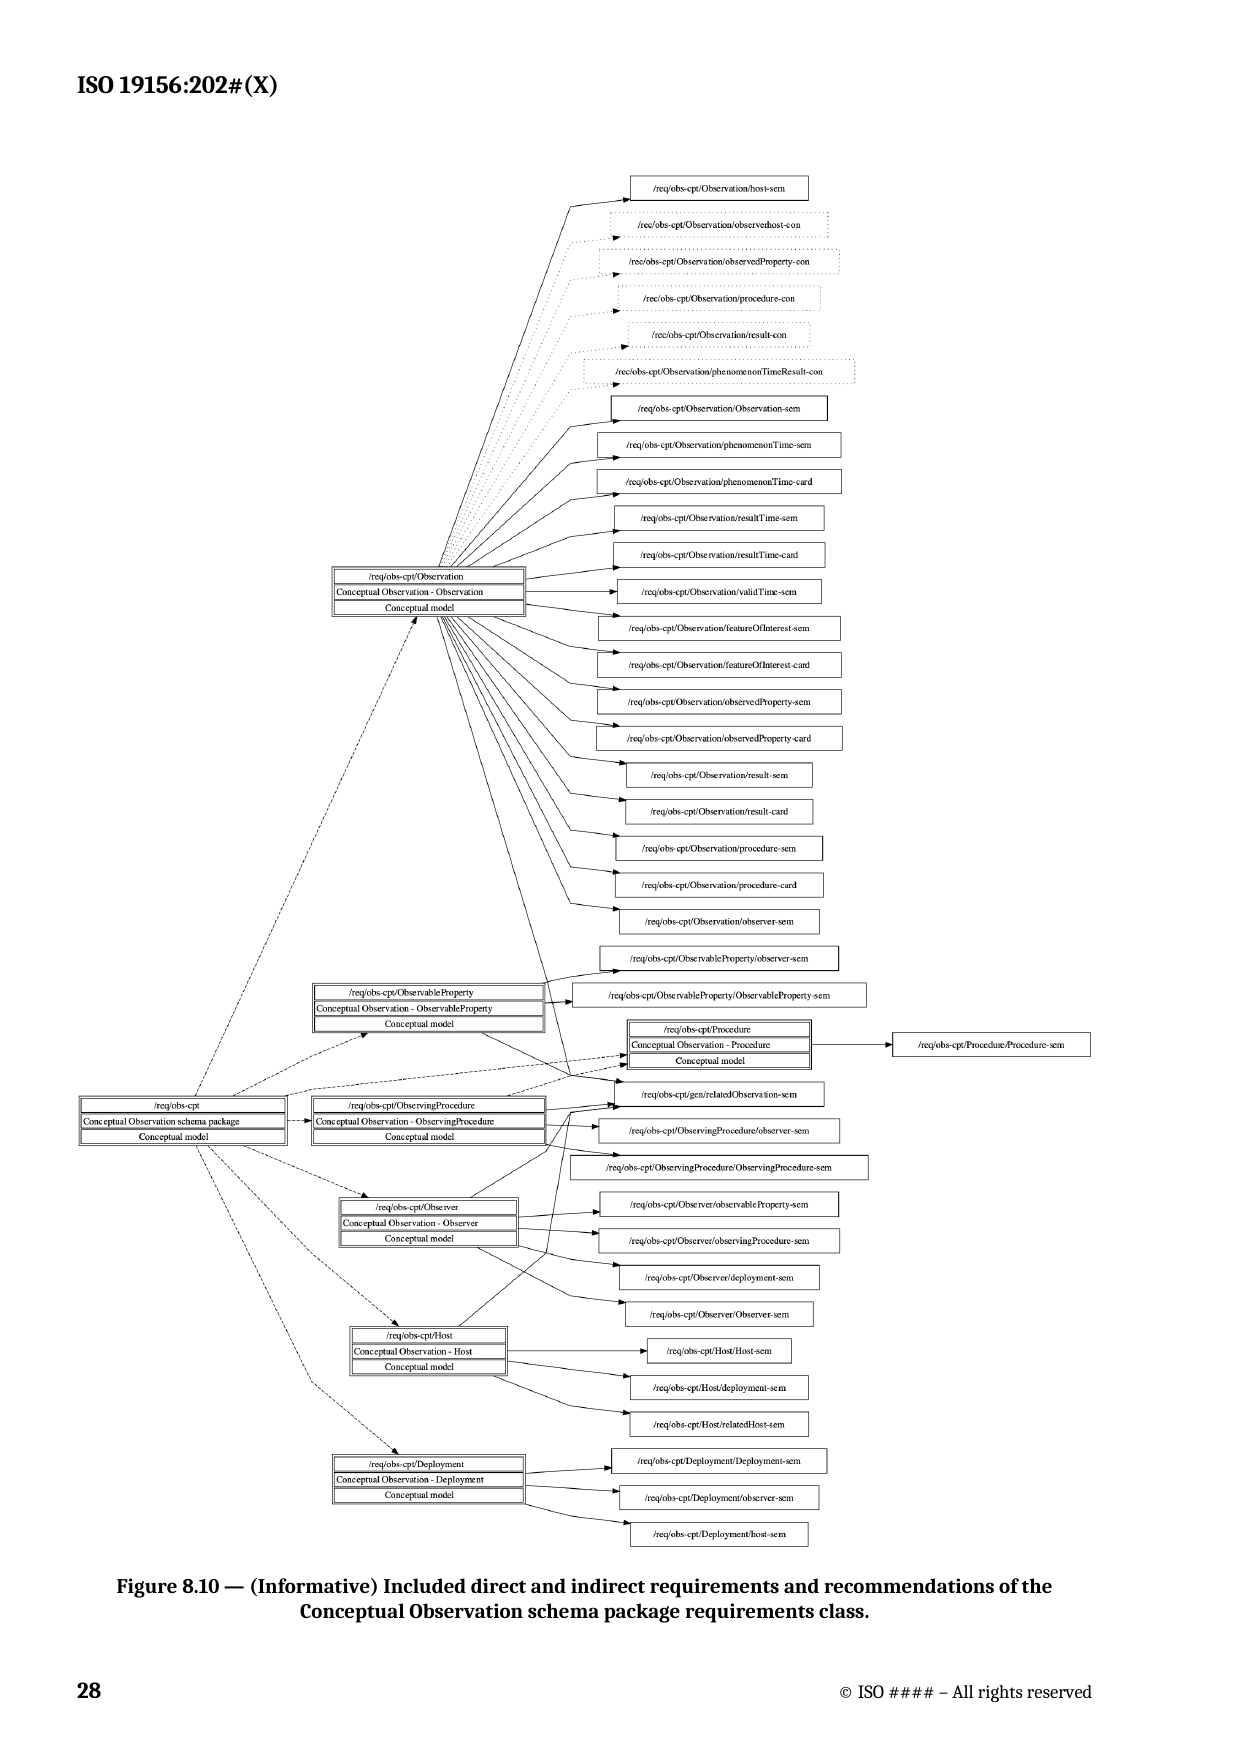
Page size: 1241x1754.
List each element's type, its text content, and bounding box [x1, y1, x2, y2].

picture [76, 173, 1093, 1549]
